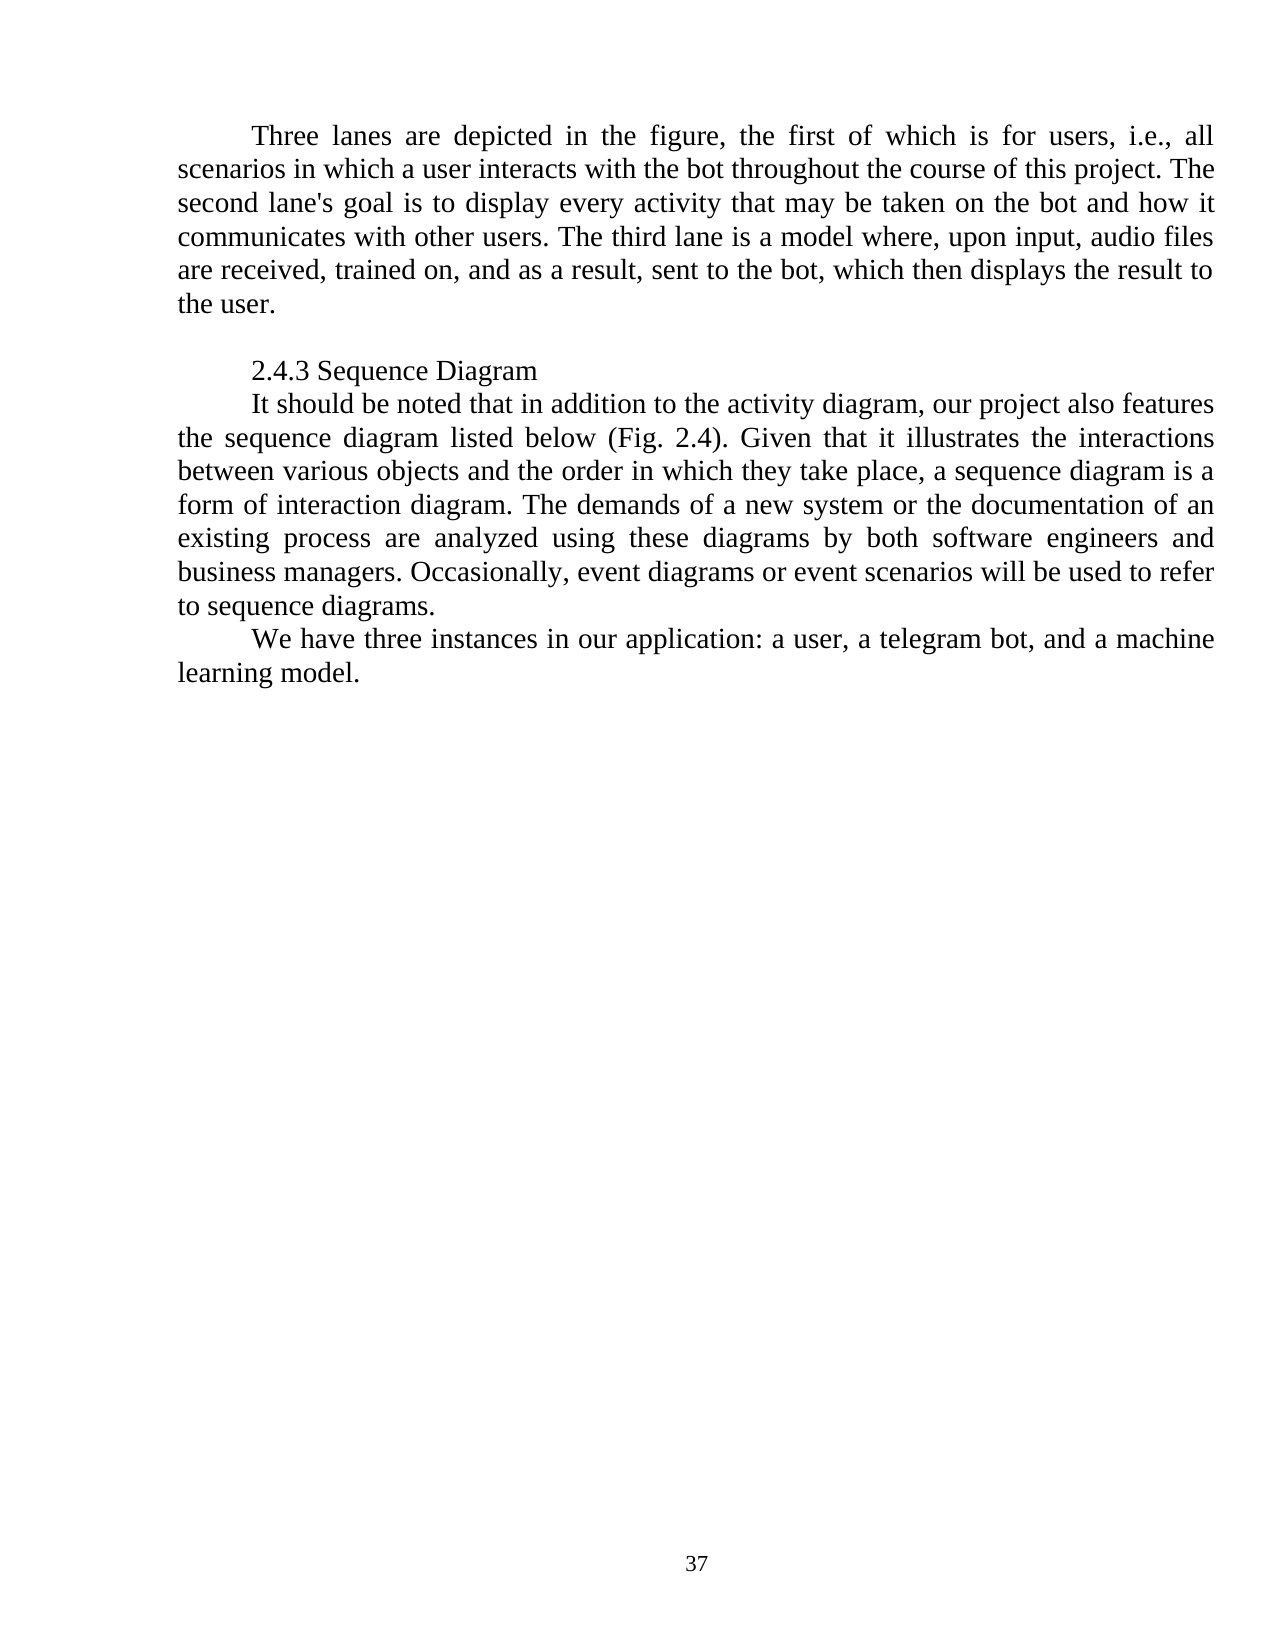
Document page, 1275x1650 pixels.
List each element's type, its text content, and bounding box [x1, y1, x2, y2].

text 2.4.3 Sequence Diagram [177, 353, 1216, 386]
text We have three instances in our application: a user, a telegram bot, and a machine learning model. [177, 621, 1216, 688]
text It should be noted that in addition to the activity diagram, our project also features the sequence diagram listed below (Fig. 2.4). Given that it illustrates the interactions between various objects and the order in which they take place, a sequence diagram is a form of interaction diagram. The demands of a new system or the documentation of an existing process are analyzed using these diagrams by both software engineers and business managers. Occasionally, event diagrams or event scenarios will be used to refer to sequence diagrams. [177, 386, 1216, 621]
text Three lanes are depicted in the figure, the first of which is for users, i.e., all scenarios in which a user interacts with the bot throughout the course of this project. The second lane's goal is to display every activity that may be taken on the bot and how it communicates with other users. The third lane is a model where, upon input, audio files are received, trained on, and as a result, sent to the bot, which then displays the result to the user. [177, 118, 1216, 319]
